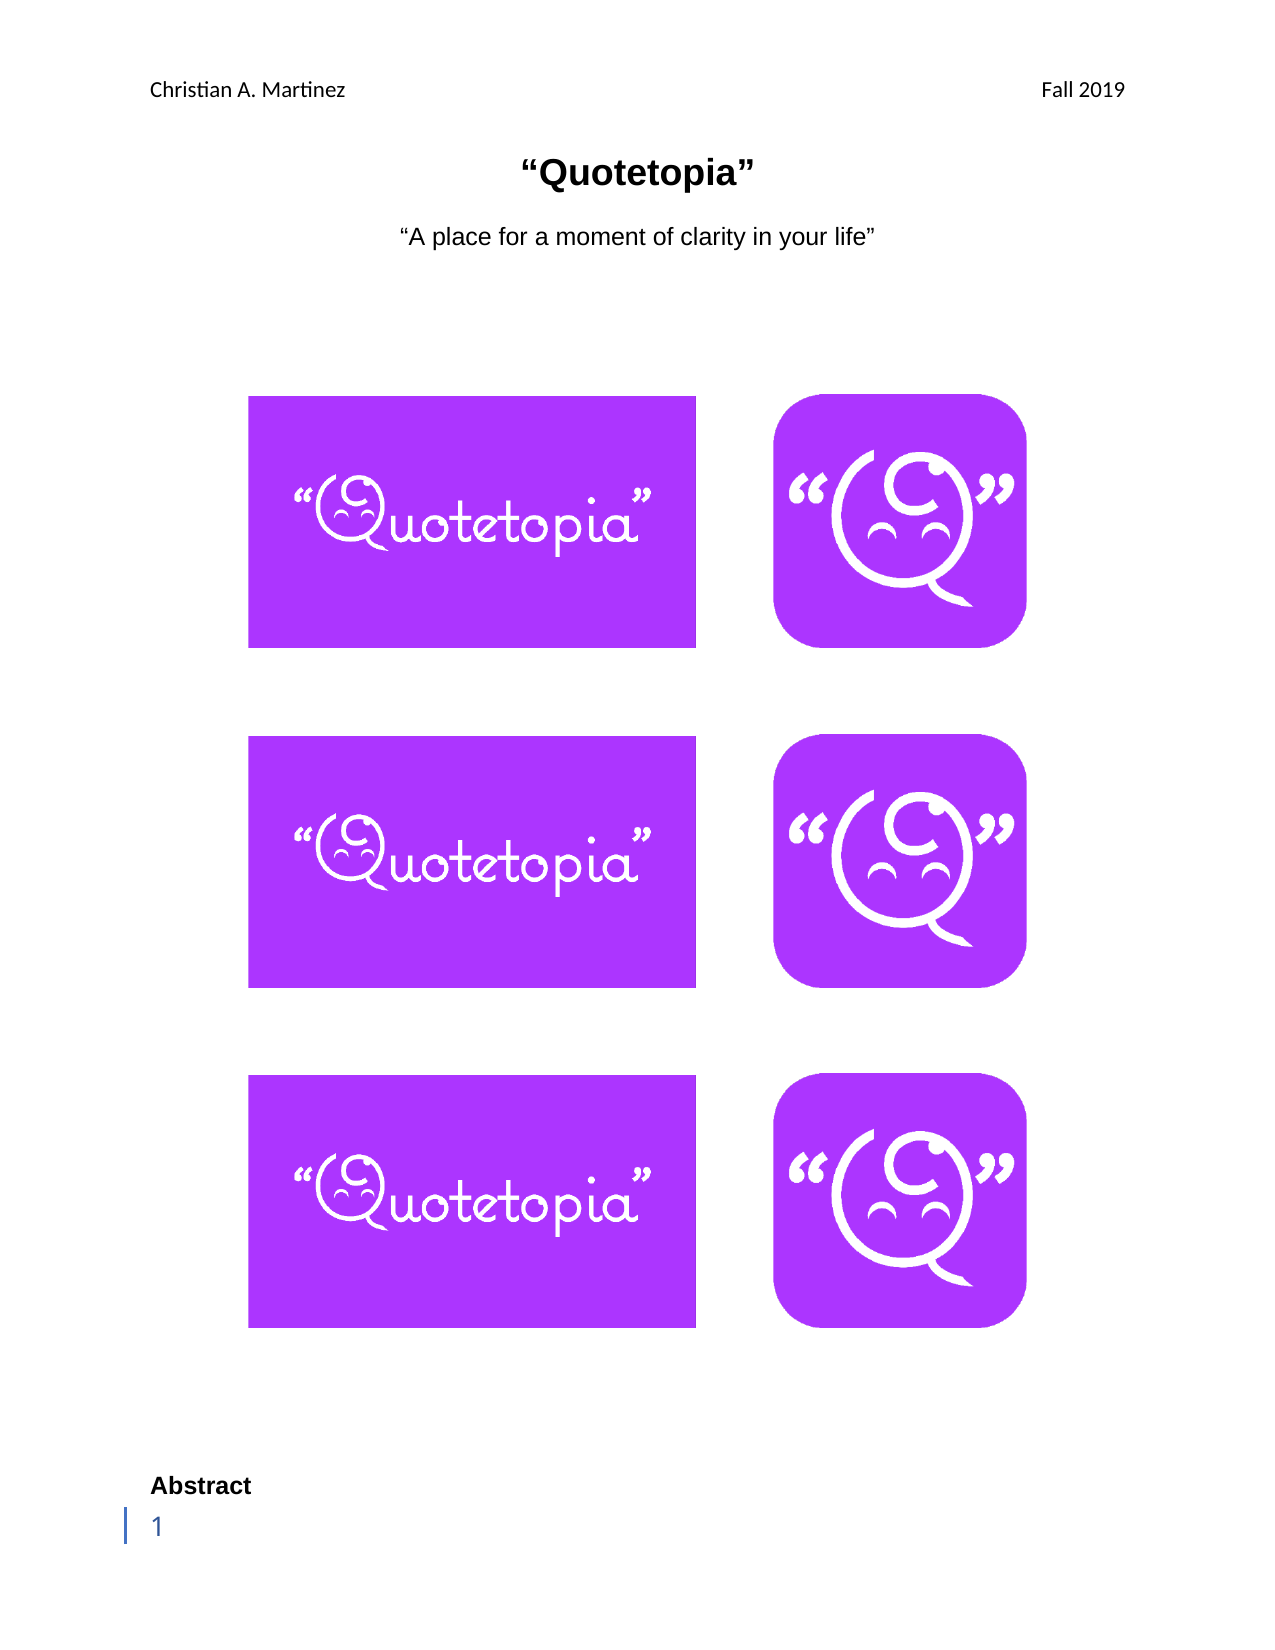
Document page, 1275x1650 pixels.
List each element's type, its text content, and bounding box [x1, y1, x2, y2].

picture [248, 736, 696, 988]
text Abstract [150, 1471, 1125, 1500]
picture [248, 1075, 696, 1328]
text “Quotetopia” “A place for a moment of clarity in your life” [150, 150, 1125, 251]
picture [773, 734, 1027, 988]
picture [773, 394, 1027, 648]
picture [248, 396, 696, 648]
picture [773, 1073, 1027, 1328]
